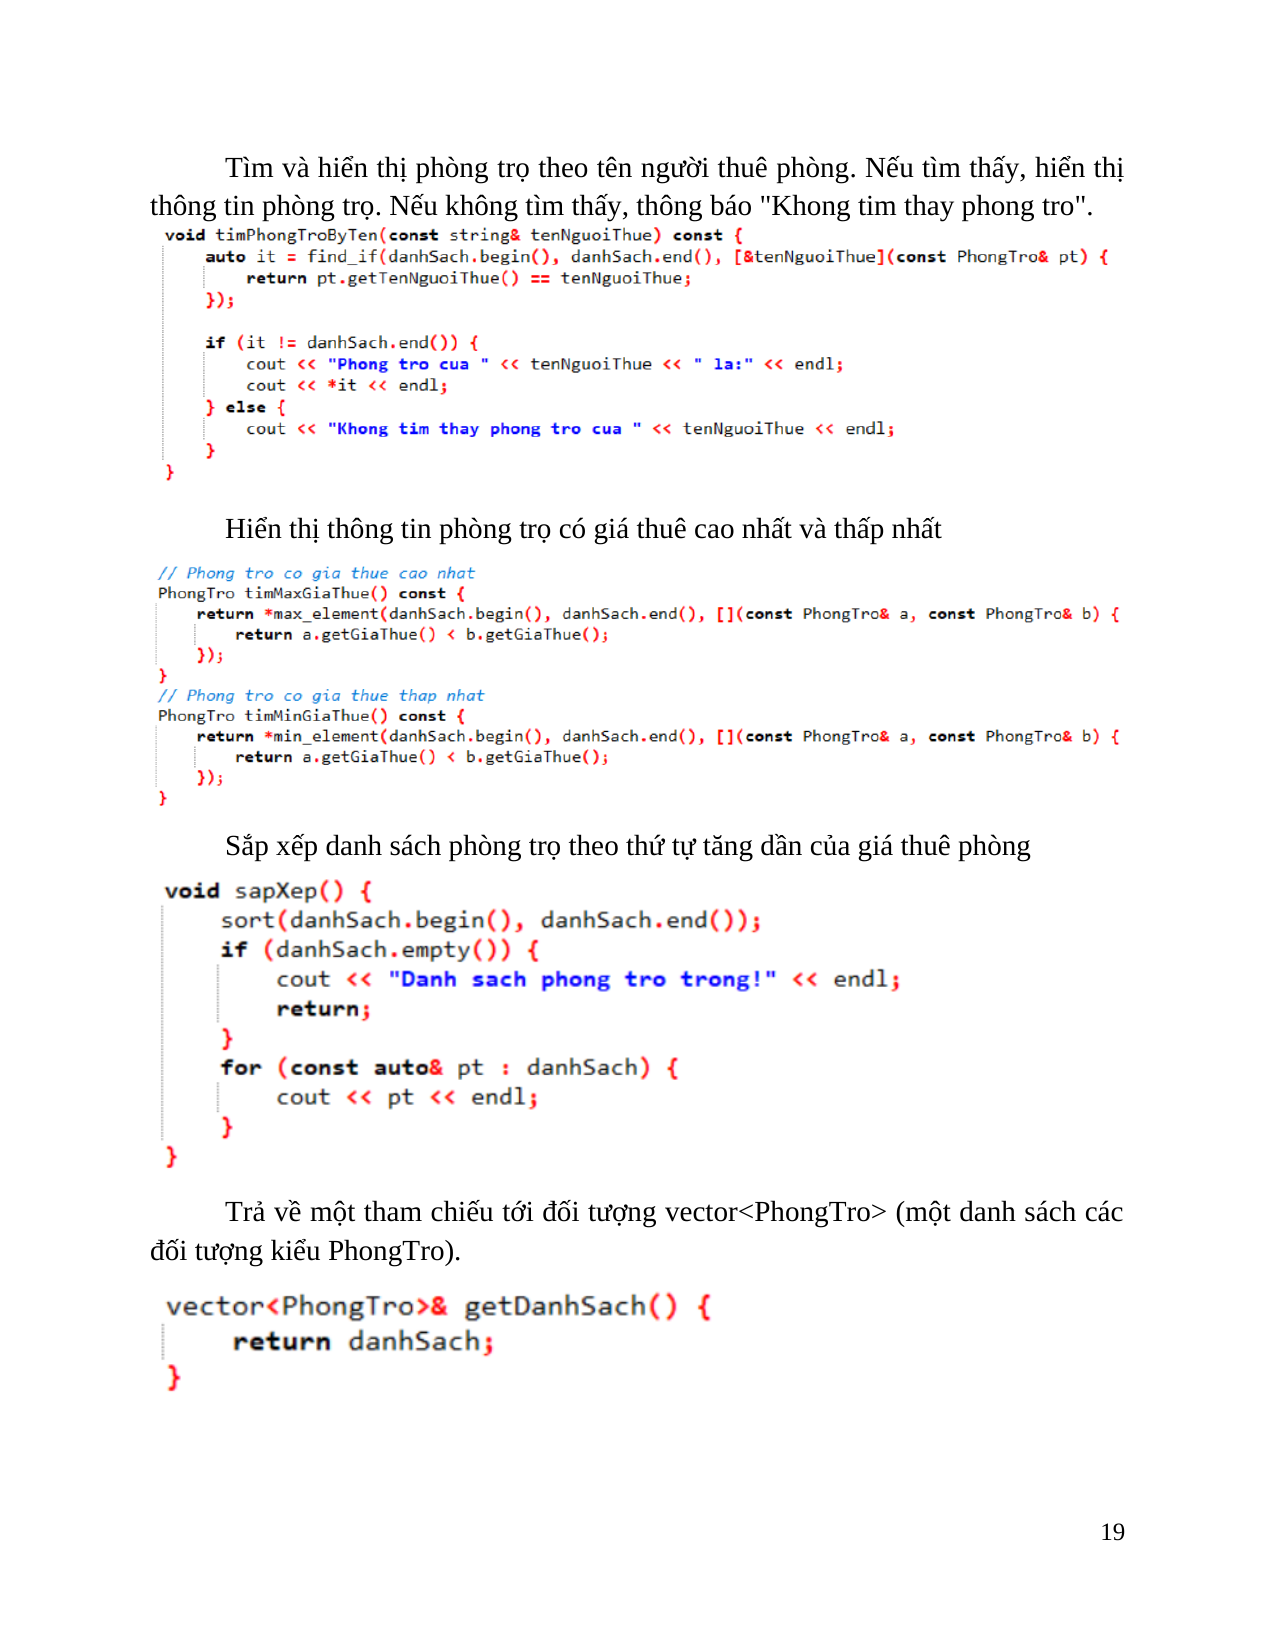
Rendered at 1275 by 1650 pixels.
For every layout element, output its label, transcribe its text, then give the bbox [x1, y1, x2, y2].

text Trả về một tham chiếu tới đối tượng vector<PhongTro> (một danh sách các đối tượng kiểu PhongTro). [150, 1194, 1125, 1266]
picture [150, 1283, 1125, 1406]
picture [150, 227, 1125, 484]
text Tìm và hiển thị phòng trọ theo tên người thuê phòng. Nếu tìm thấy, hiển thị thông tin phòng trọ. Nếu không tìm thấy, thông báo "Khong tim thay phong tro". [150, 150, 1125, 222]
text Hiển thị thông tin phòng trọ có giá thuê cao nhất và thấp nhất [150, 511, 1125, 544]
picture [150, 562, 1125, 812]
text Sắp xếp danh sách phòng trọ theo thứ tự tăng dần của giá thuê phòng [150, 828, 1125, 862]
picture [150, 879, 1125, 1178]
